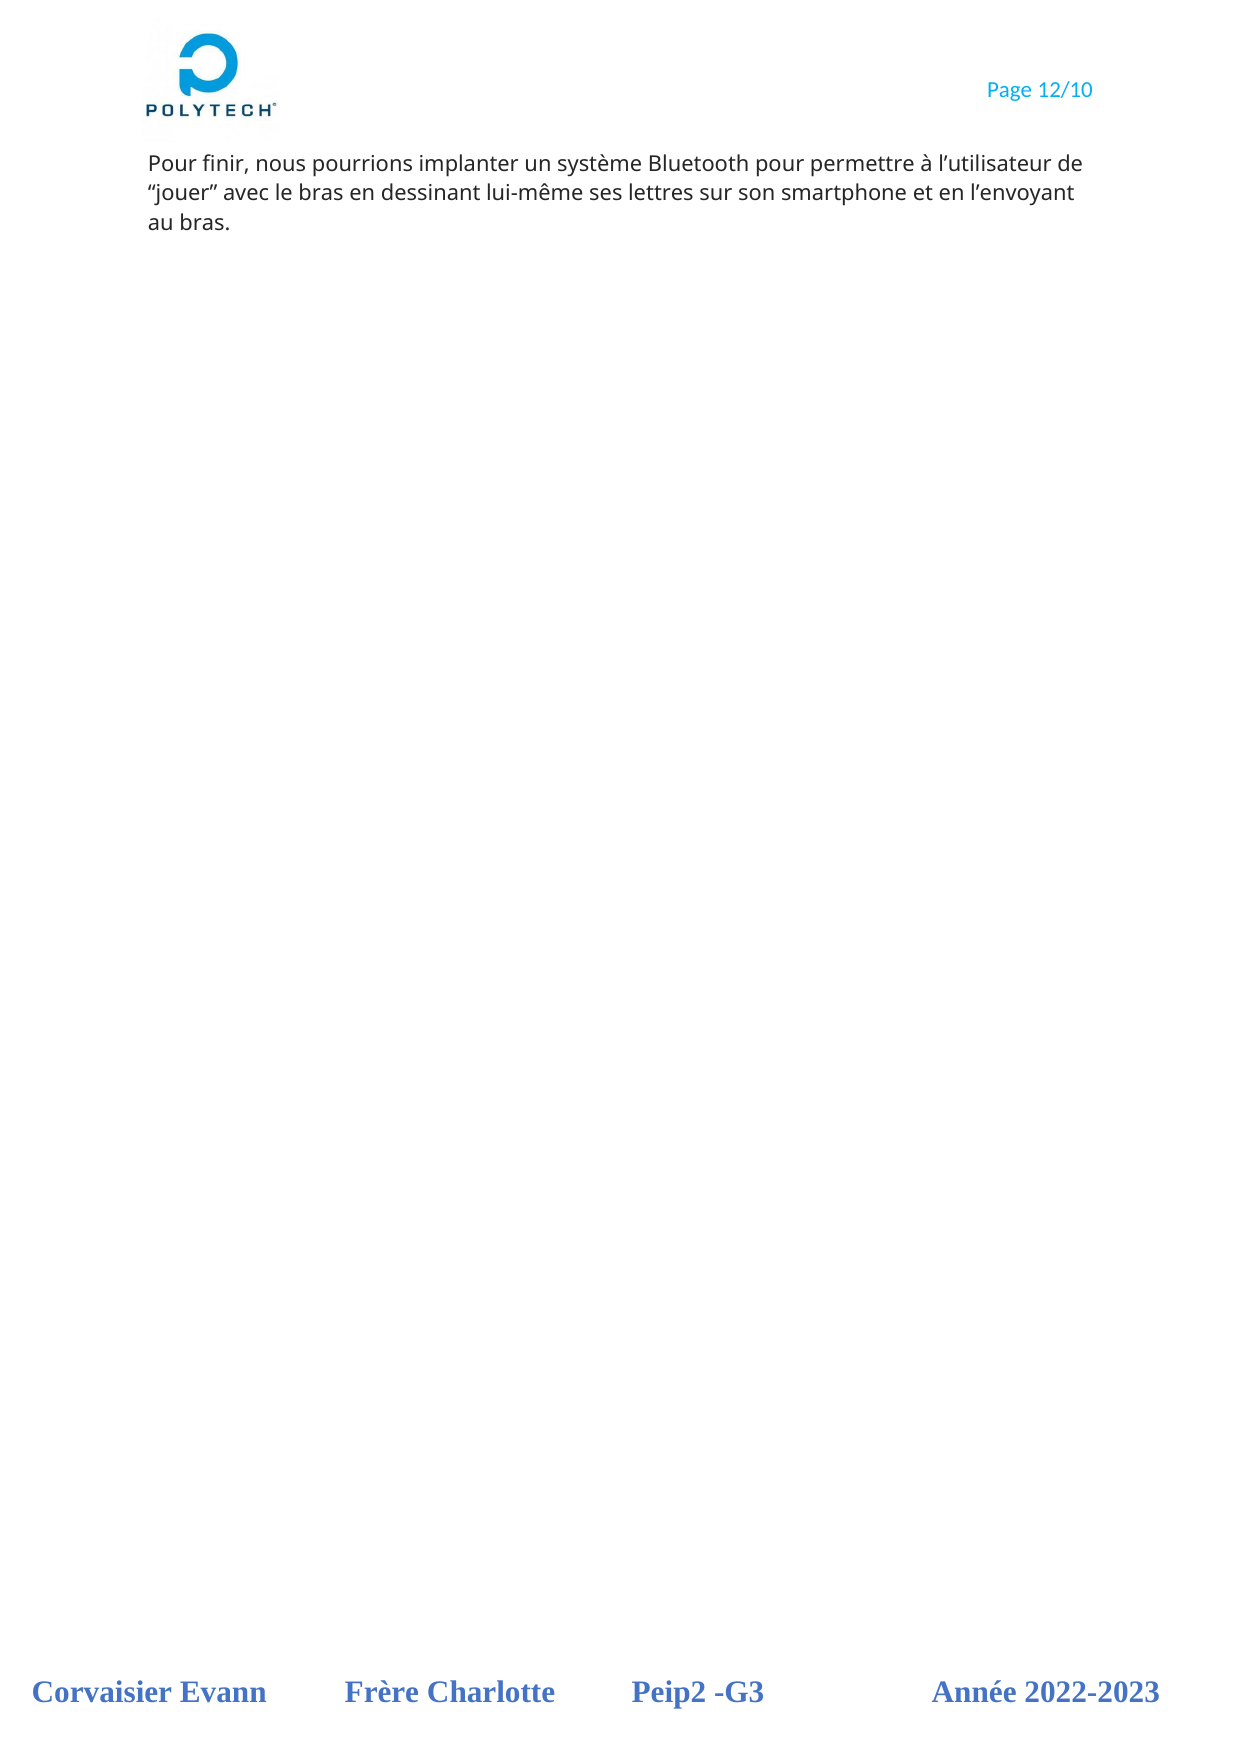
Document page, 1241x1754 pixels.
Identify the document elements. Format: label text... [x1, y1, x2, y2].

picture [142, 7, 279, 142]
text Pour finir, nous pourrions implanter un système Bluetooth pour permettre à l’utilisateur de “jouer” avec le bras en dessinant lui-même ses lettres sur son smartphone et en l’envoyant au bras. [148, 148, 1093, 237]
